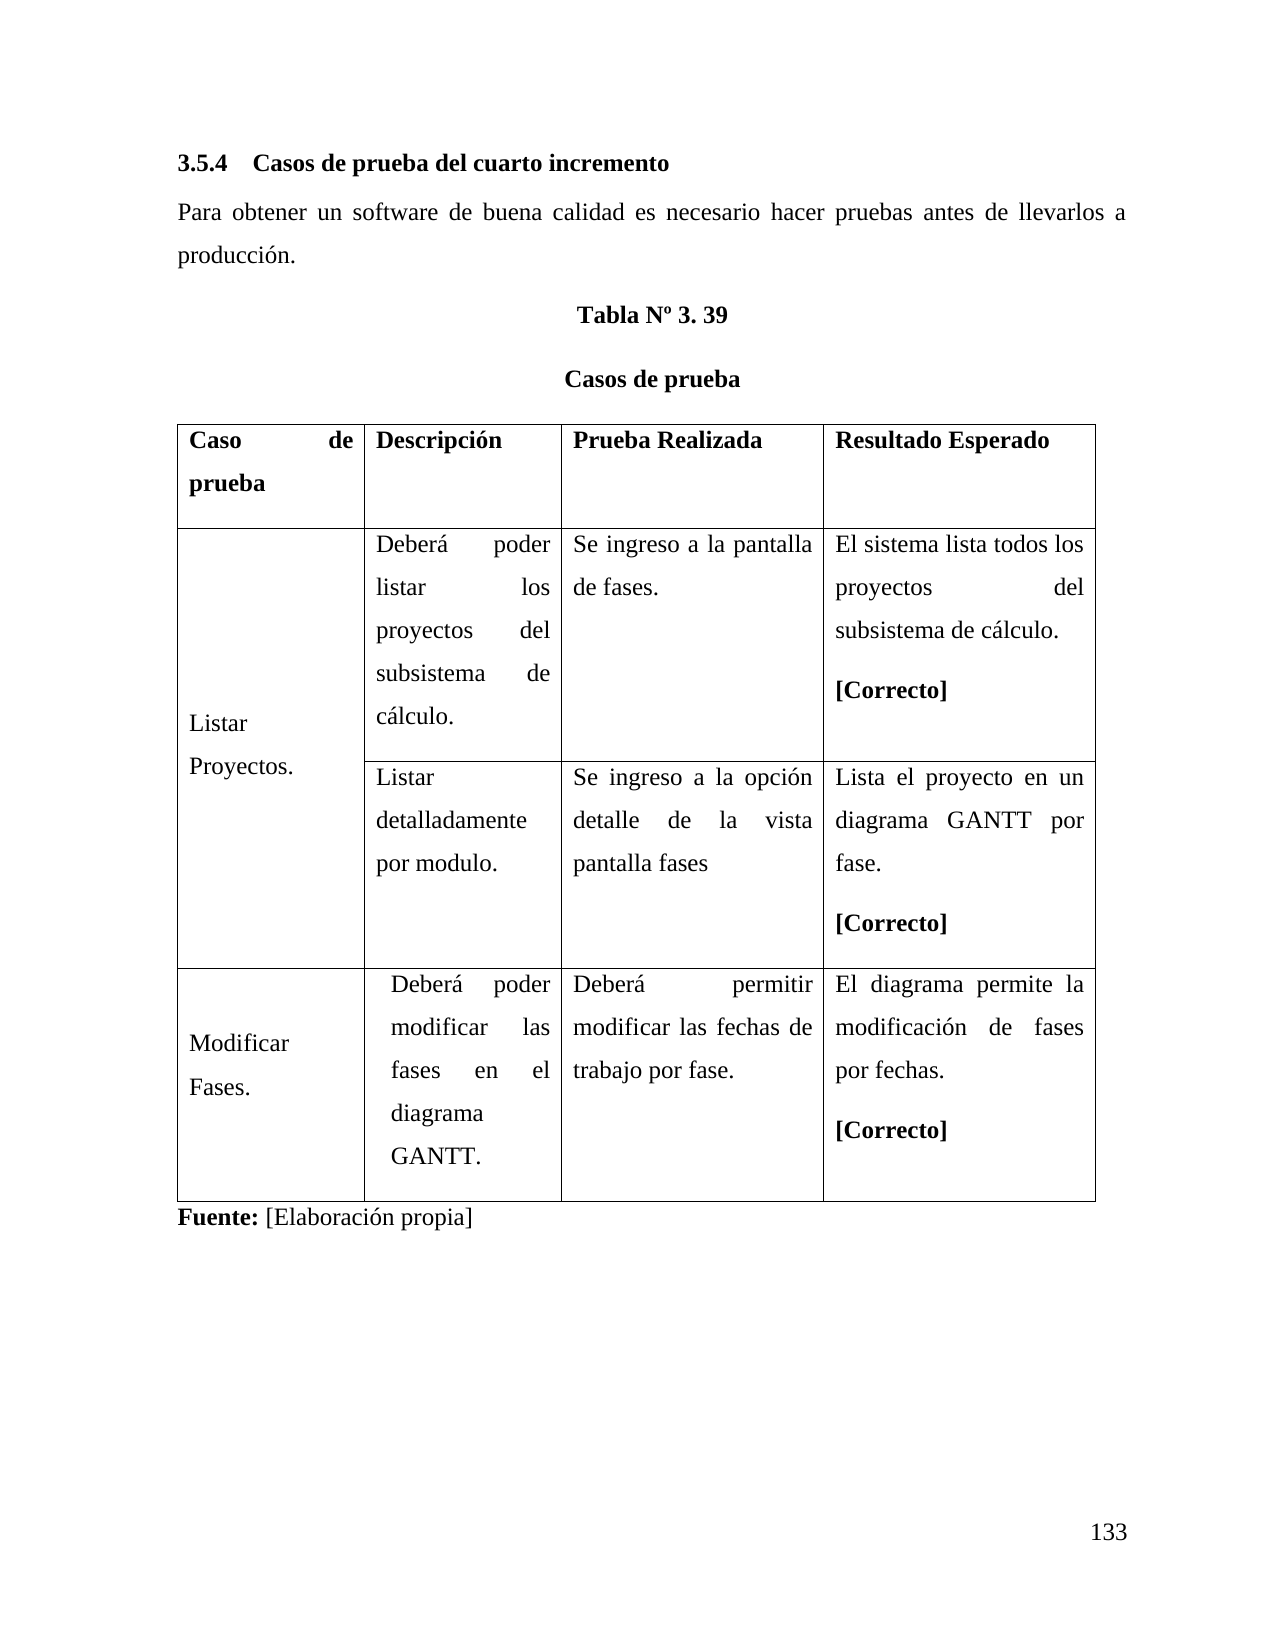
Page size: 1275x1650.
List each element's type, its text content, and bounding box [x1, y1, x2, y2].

table_cell Deberá poder modificar las fases en el diagrama GANTT. [365, 969, 561, 1201]
table_cell Modificar Fases. [178, 969, 364, 1201]
table_cell El sistema lista todos los proyectos del subsistema de cálculo. [Correcto] [824, 529, 1095, 761]
table_cell Listar detalladamente por modulo. [365, 762, 561, 968]
text Fuente: [Elaboración propia] [177, 1202, 1127, 1231]
table_header Descripción [365, 425, 561, 528]
table_cell Lista el proyecto en un diagrama GANTT por fase. [Correcto] [824, 762, 1095, 968]
table_cell Deberá poder listar los proyectos del subsistema de cálculo. [365, 529, 561, 761]
table_cell Deberá permitir modificar las fechas de trabajo por fase. [562, 969, 823, 1201]
table_cell Se ingreso a la pantalla de fases. [562, 529, 823, 761]
table_header Resultado Esperado [824, 425, 1095, 528]
table_cell Listar Proyectos. [178, 529, 364, 968]
subtitle Casos de prueba del cuarto incremento [177, 148, 1127, 176]
table_header Prueba Realizada [562, 425, 823, 528]
table_cell Se ingreso a la opción detalle de la vista pantalla fases [562, 762, 823, 968]
table_header Caso de prueba [178, 425, 364, 528]
table_cell El diagrama permite la modificación de fases por fechas. [Correcto] [824, 969, 1095, 1201]
text Para obtener un software de buena calidad es necesario hacer pruebas antes de llevarlos a producción. [177, 197, 1127, 269]
text Casos de prueba [177, 364, 1127, 393]
